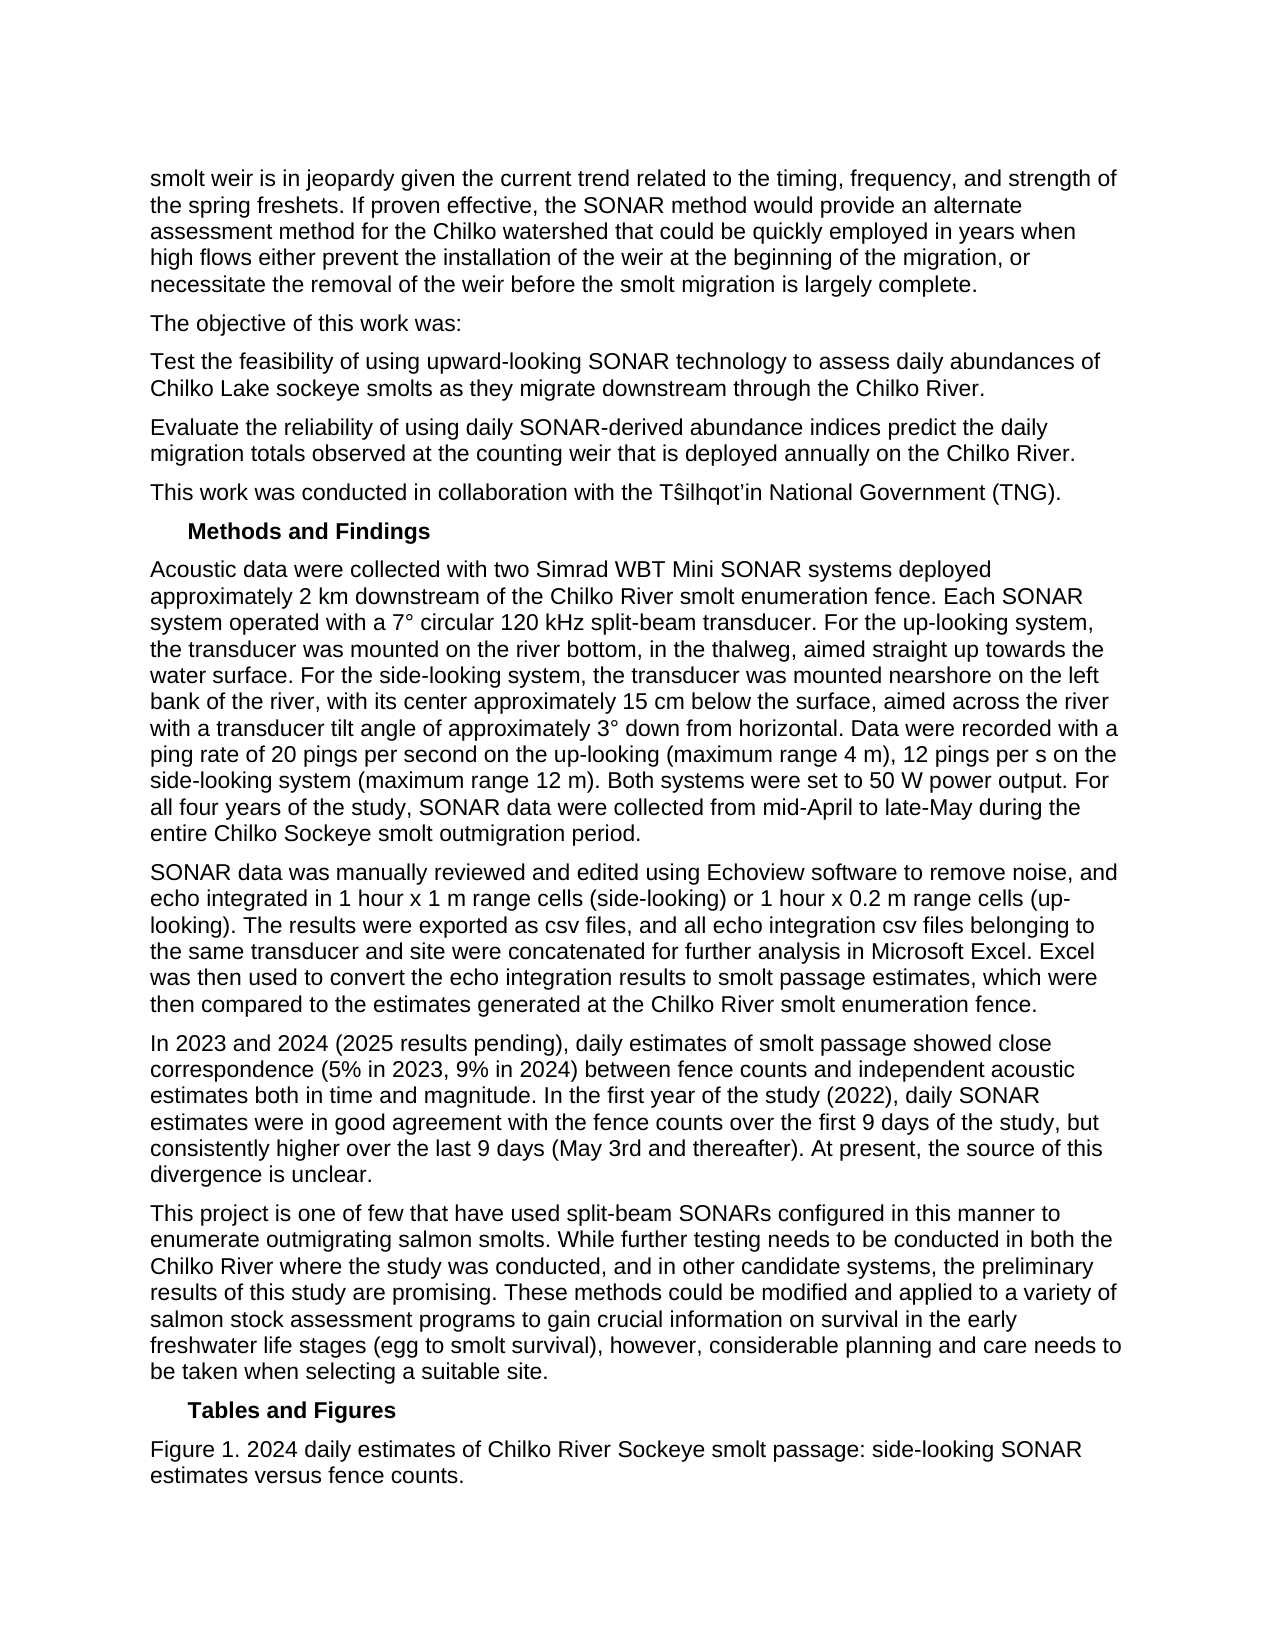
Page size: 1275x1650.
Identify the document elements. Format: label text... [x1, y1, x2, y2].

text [150, 165, 1125, 297]
text Figure 1. 2024 daily estimates of Chilko River Sockeye smolt passage: side-looking SONAR estimates versus fence counts. [150, 1436, 1125, 1489]
text Test the feasibility of using upward-looking SONAR technology to assess daily abundances of Chilko Lake sockeye smolts as they migrate downstream through the Chilko River. [150, 348, 1125, 401]
text SONAR data was manually reviewed and edited using Echoview software to remove noise, and echo integrated in 1 hour x 1 m range cells (side-looking) or 1 hour x 0.2 m range cells (up-looking). The results were exported as csv files, and all echo integration csv files belonging to the same transducer and site were concatenated for further analysis in Microsoft Excel. Excel was then used to convert the echo integration results to smolt passage estimates, which were then compared to the estimates generated at the Chilko River smolt enumeration fence. [150, 859, 1125, 1017]
text In 2023 and 2024 (2025 results pending), daily estimates of smolt passage showed close correspondence (5% in 2023, 9% in 2024) between fence counts and independent acoustic estimates both in time and magnitude. In the first year of the study (2022), daily SONAR estimates were in good agreement with the fence counts over the first 9 days of the study, but consistently higher over the last 9 days (May 3rd and thereafter). At present, the source of this divergence is unclear. [150, 1029, 1125, 1188]
text Acoustic data were collected with two Simrad WBT Mini SONAR systems deployed approximately 2 km downstream of the Chilko River smolt enumeration fence. Each SONAR system operated with a 7° circular 120 kHz split-beam transducer. For the up-looking system, the transducer was mounted on the river bottom, in the thalweg, aimed straight up towards the water surface. For the side-looking system, the transducer was mounted nearshore on the left bank of the river, with its center approximately 15 cm below the surface, aimed across the river with a transducer tilt angle of approximately 3° down from horizontal. Data were recorded with a ping rate of 20 pings per second on the up-looking (maximum range 4 m), 12 pings per s on the side-looking system (maximum range 12 m). Both systems were set to 50 W power output. For all four years of the study, SONAR data were collected from mid-April to late-May during the entire Chilko Sockeye smolt outmigration period. [150, 556, 1125, 846]
text Evaluate the reliability of using daily SONAR-derived abundance indices predict the daily migration totals observed at the counting weir that is deployed annually on the Chilko River. [150, 413, 1125, 466]
text This work was conducted in collaboration with the Tŝilhqot’in National Government (TNG). [150, 479, 1125, 505]
subtitle Tables and Figures [187, 1397, 1125, 1423]
text This project is one of few that have used split-beam SONARs configured in this manner to enumerate outmigrating salmon smolts. While further testing needs to be conducted in both the Chilko River where the study was conducted, and in other candidate systems, the preliminary results of this study are promising. These methods could be modified and applied to a variety of salmon stock assessment programs to gain crucial information on survival in the early freshwater life stages (egg to smolt survival), however, considerable planning and care needs to be taken when selecting a suitable site. [150, 1200, 1125, 1384]
text The objective of this work was: [150, 309, 1125, 336]
subtitle Methods and Findings [187, 518, 1125, 544]
